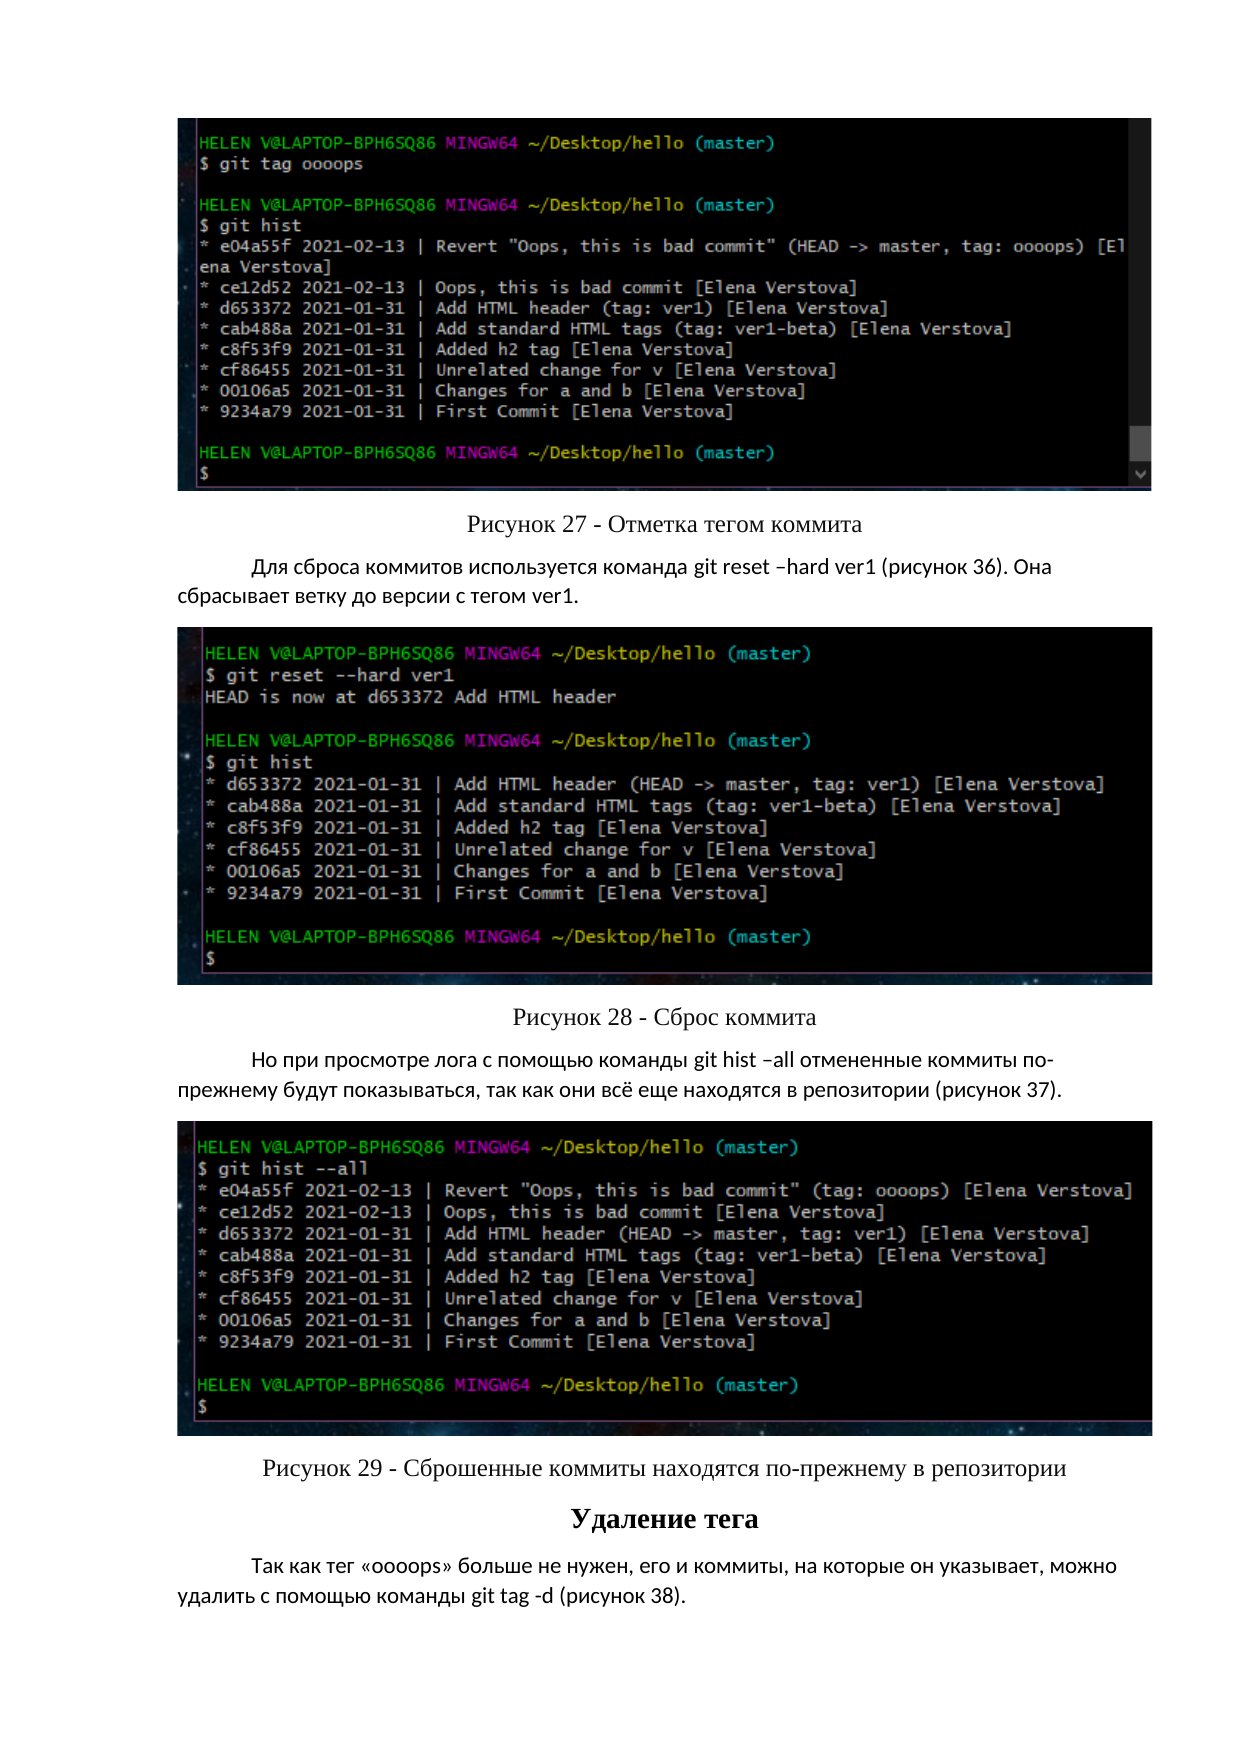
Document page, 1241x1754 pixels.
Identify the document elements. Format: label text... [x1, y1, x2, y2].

subtitle Удаление тега [177, 1501, 1152, 1534]
text Рисунок 28 - Сброс коммита [177, 1002, 1152, 1031]
text Для сброса коммитов используется команда git reset –hard ver1 (рисунок 36). Она сбрасывает ветку до версии с тегом ver1. [177, 552, 1152, 609]
picture [177, 1121, 1153, 1436]
picture [177, 627, 1153, 985]
text Рисунок 27 - Отметка тегом коммита [177, 509, 1152, 537]
picture [177, 118, 1152, 491]
text Рисунок 29 - Сброшенные коммиты находятся по-прежнему в репозитории [177, 1453, 1152, 1482]
text Но при просмотре лога с помощью команды git hist –all отмененные коммиты по-прежнему будут показываться, так как они всё еще находятся в репозитории (рисунок 37). [177, 1046, 1152, 1103]
text Так как тег «oooops» больше не нужен, его и коммиты, на которые он указывает, можно удалить с помощью команды git tag -d (рисунок 38). [177, 1551, 1152, 1609]
